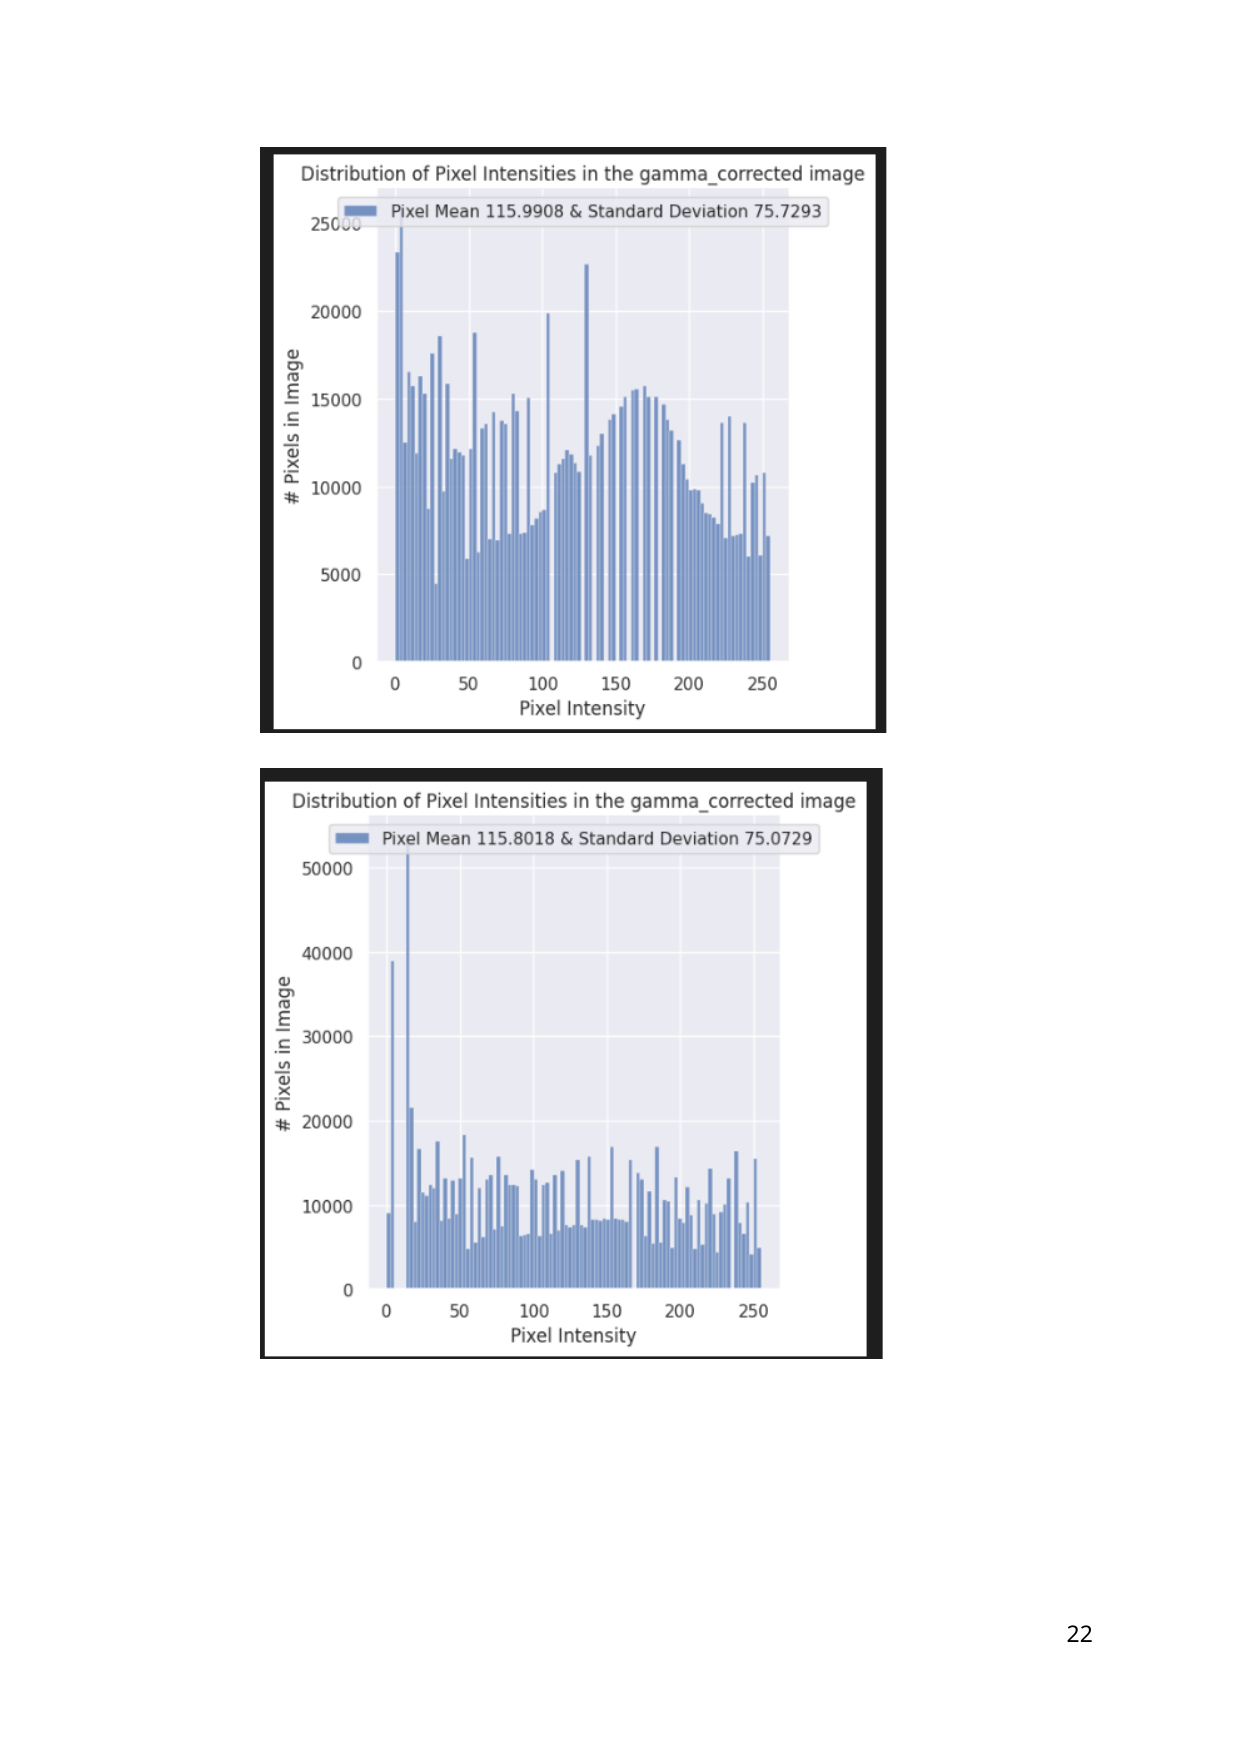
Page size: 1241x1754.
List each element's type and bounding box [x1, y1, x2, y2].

picture [260, 147, 887, 733]
picture [260, 768, 883, 1359]
